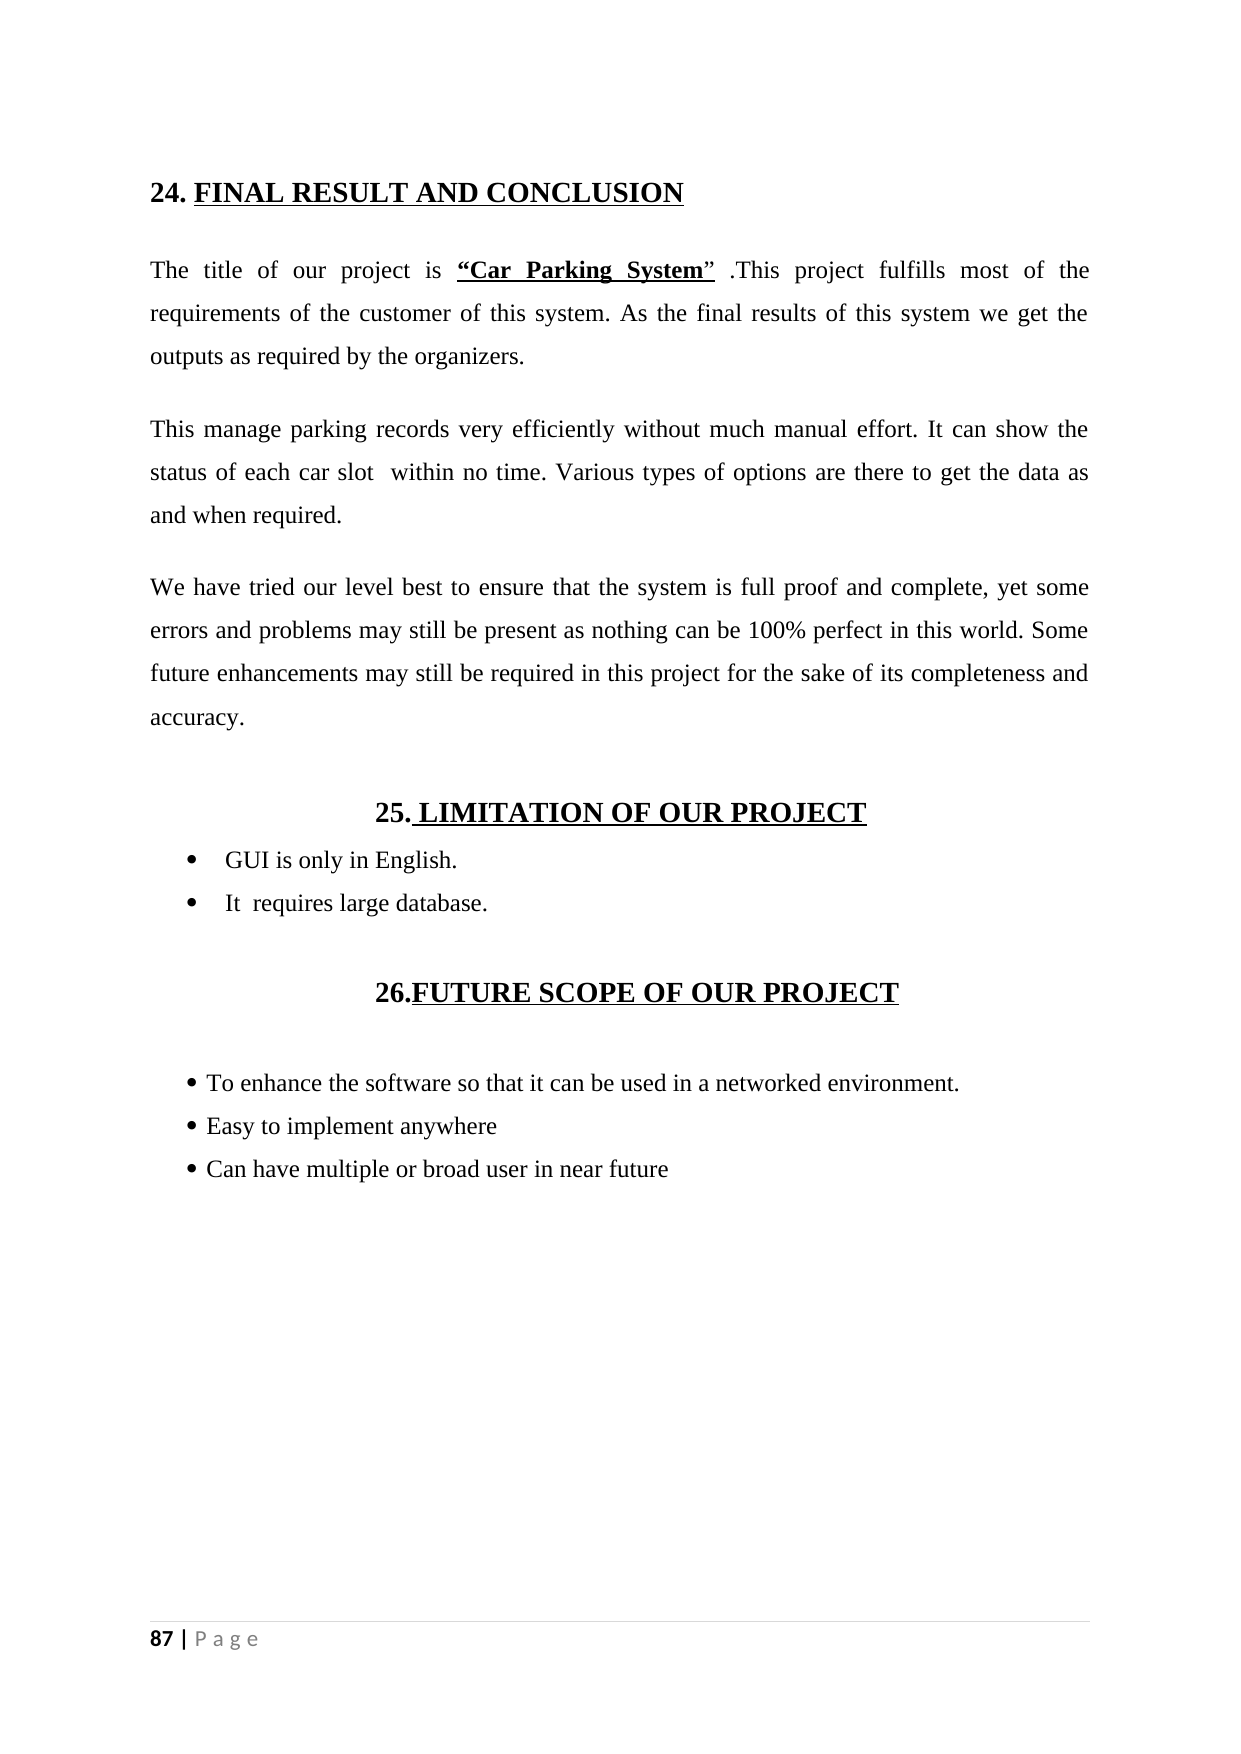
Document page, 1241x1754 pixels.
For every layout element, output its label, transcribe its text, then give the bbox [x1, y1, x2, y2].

list Easy to implement anywhere [187, 1111, 1090, 1140]
list It requires large database. [187, 888, 1090, 917]
list GUI is only in English. [187, 845, 1090, 874]
list To enhance the software so that it can be used in a networked environment. [187, 1068, 1090, 1097]
text 26.FUTURE SCOPE OF OUR PROJECT [150, 975, 1090, 1008]
text We have tried our level best to ensure that the system is full proof and complete, yet some errors and problems may still be present as nothing can be 100% perfect in this world. Some future enhancements may still be required in this project for the sake of its completeness and accuracy. [150, 572, 1090, 730]
text 24. FINAL RESULT AND CONCLUSION [150, 176, 1090, 209]
text This manage parking records very efficiently without much manual effort. It can show the status of each car slot within no time. Various types of options are there to get the data as and when required. [150, 414, 1090, 529]
list Can have multiple or broad user in near future [187, 1154, 1090, 1183]
text The title of our project is “Car Parking System” .This project fulfills most of the requirements of the customer of this system. As the final results of this system we get the outputs as required by the organizers. [150, 255, 1090, 370]
text 25. LIMITATION OF OUR PROJECT [375, 795, 1090, 828]
